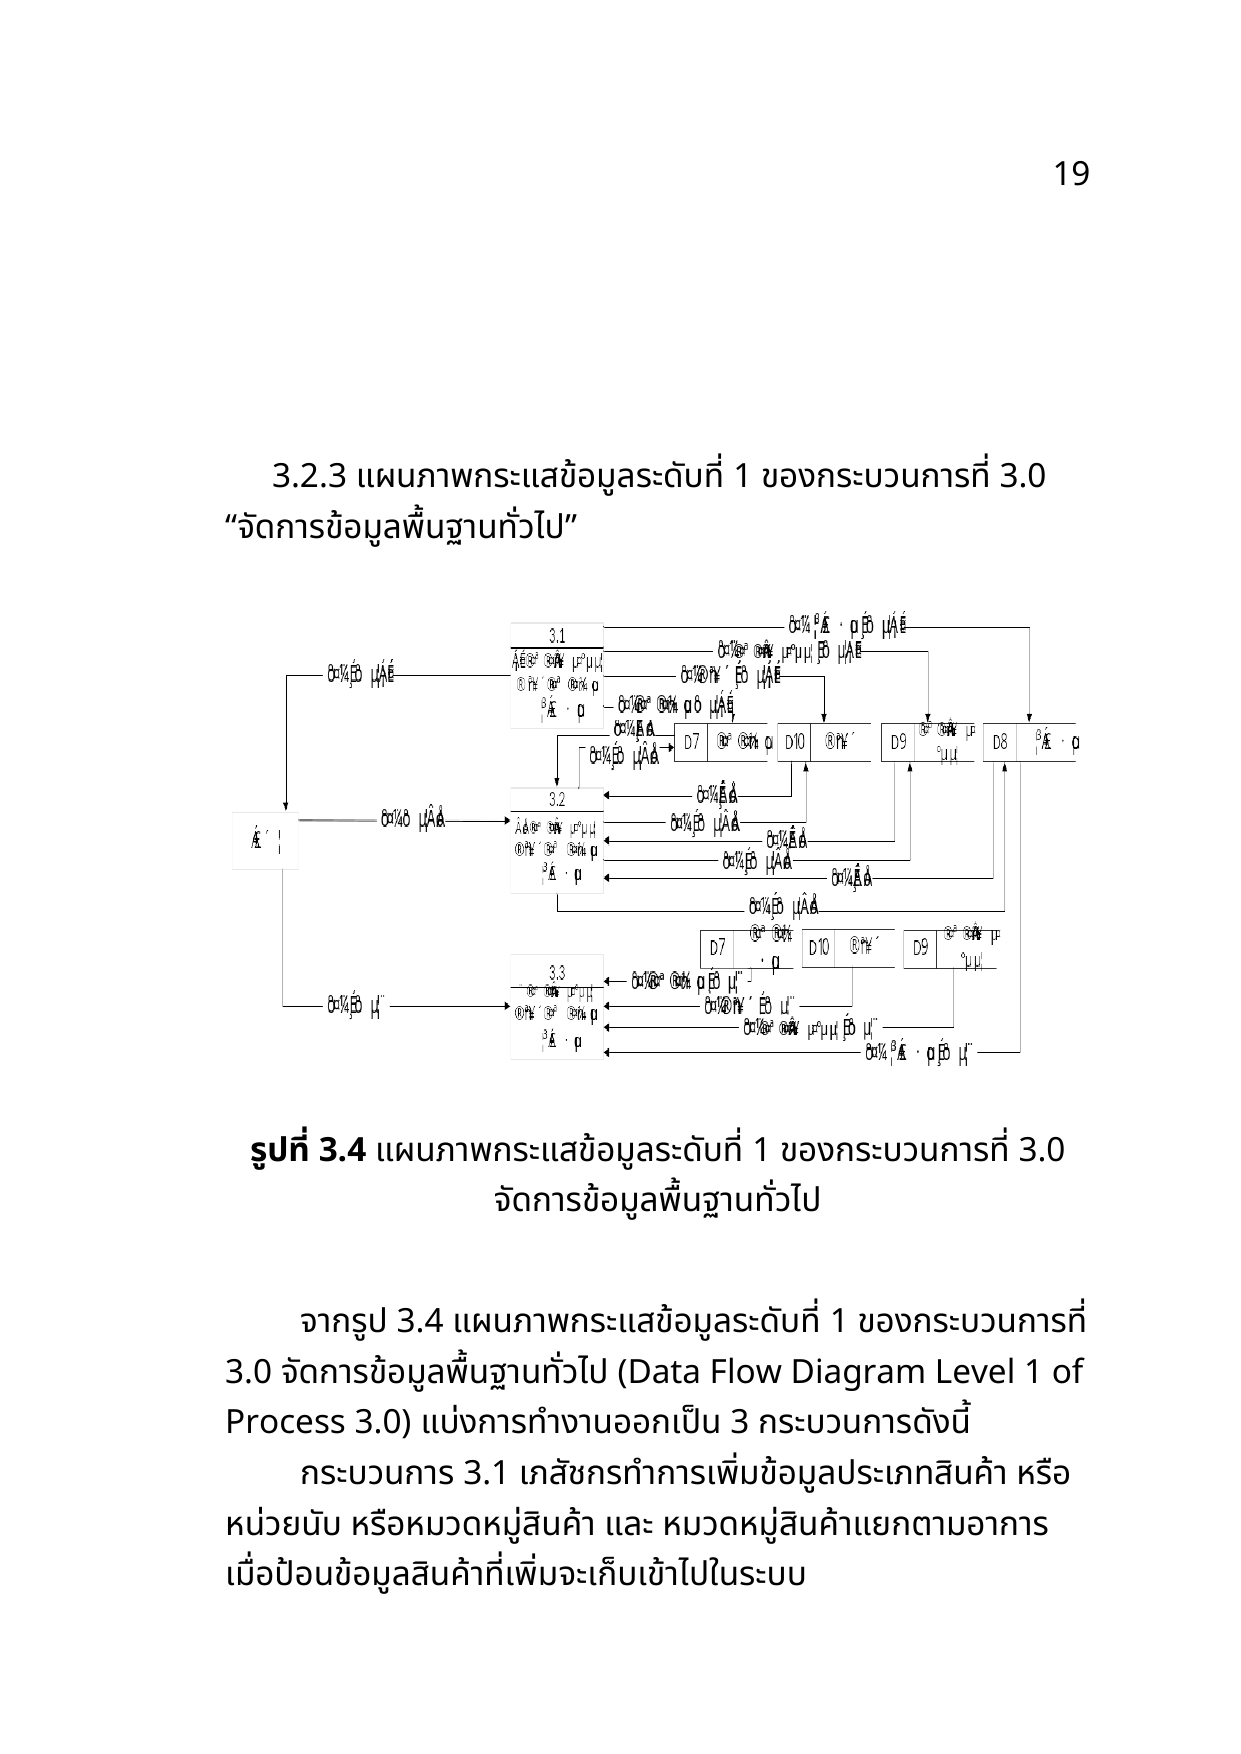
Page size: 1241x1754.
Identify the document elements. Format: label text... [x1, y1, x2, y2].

text รูปที่ 3.4 แผนภาพกระแสข้อมูลระดับที่ 1 ของกระบวนการที่ 3.0 จัดการข้อมูลพื้นฐานทั่วไป [225, 1126, 1090, 1227]
text จากรูป 3.4 แผนภาพกระแสข้อมูลระดับที่ 1 ของกระบวนการที่ 3.0 จัดการข้อมูลพื้นฐานทั่วไป (Data Flow Diagram Level 1 of Process 3.0) แบ่งการทำงานออกเป็น 3 กระบวนการดังนี้ [225, 1297, 1090, 1449]
text กระบวนการ 3.1 เภสัชกรทำการเพิ่มข้อมูลประเภทสินค้า หรือ หน่วยนับ หรือหมวดหมู่สินค้า และ หมวดหมู่สินค้าแยกตามอาการ เมื่อป้อนข้อมูลสินค้าที่เพิ่มจะเก็บเข้าไปในระบบ [225, 1449, 1090, 1600]
text 3.2.3 แผนภาพกระแสข้อมูลระดับที่ 1 ของกระบวนการที่ 3.0 “จัดการข้อมูลพื้นฐานทั่วไป” [225, 452, 1090, 553]
